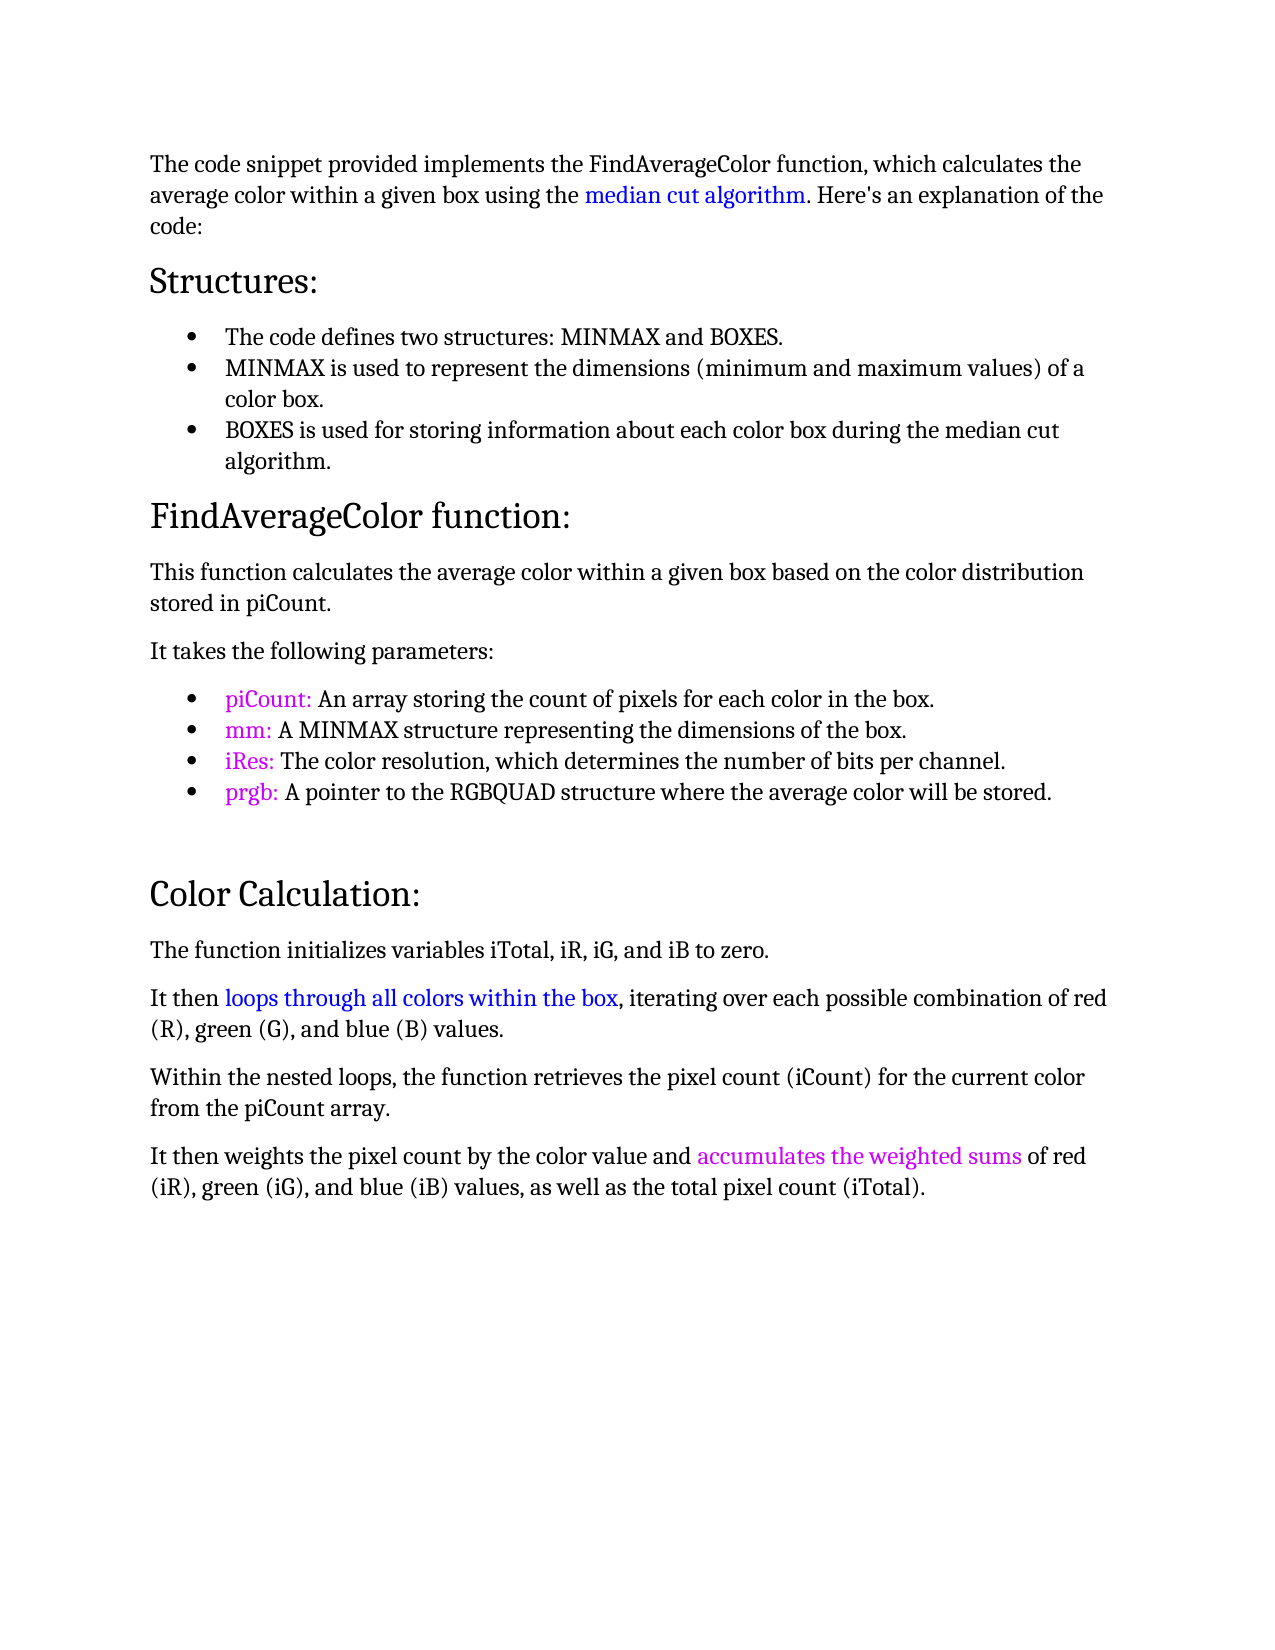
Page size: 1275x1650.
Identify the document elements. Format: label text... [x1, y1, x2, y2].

list MINMAX is used to represent the dimensions (minimum and maximum values) of a color box. [187, 354, 1125, 414]
text It then weights the pixel count by the color value and accumulates the weighted sums of red (iR), green (iG), and blue (iB) values, as well as the total pixel count (iTotal). [150, 1142, 1125, 1201]
list piCount: An array storing the count of pixels for each color in the box. [187, 684, 1125, 713]
list mm: A MINMAX structure representing the dimensions of the box. [187, 716, 1125, 744]
list The code defines two structures: MINMAX and BOXES. [187, 323, 1125, 352]
list iRes: The color resolution, which determines the number of bits per channel. [187, 747, 1125, 775]
text It then loops through all colors within the box, iterating over each possible combination of red (R), green (G), and blue (B) values. [150, 984, 1125, 1044]
text This function calculates the average color within a given box based on the color distribution stored in piCount. [150, 558, 1125, 618]
text The function initializes variables iTotal, iR, iG, and iB to zero. [150, 936, 1125, 965]
text Within the nested loops, the function retrieves the pixel count (iCount) for the current color from the piCount array. [150, 1063, 1125, 1123]
text Color Calculation: [150, 873, 1125, 916]
text Structures: [150, 260, 1125, 303]
text It takes the following parameters: [150, 637, 1125, 666]
text FindAverageColor function: [150, 495, 1125, 538]
text The code snippet provided implements the FindAverageColor function, which calculates the average color within a given box using the median cut algorithm. Here's an explanation of the code: [150, 150, 1125, 241]
list prgb: A pointer to the RGBQUAD structure where the average color will be stored. [187, 778, 1125, 806]
list BOXES is used for storing information about each color box during the median cut algorithm. [187, 416, 1125, 476]
